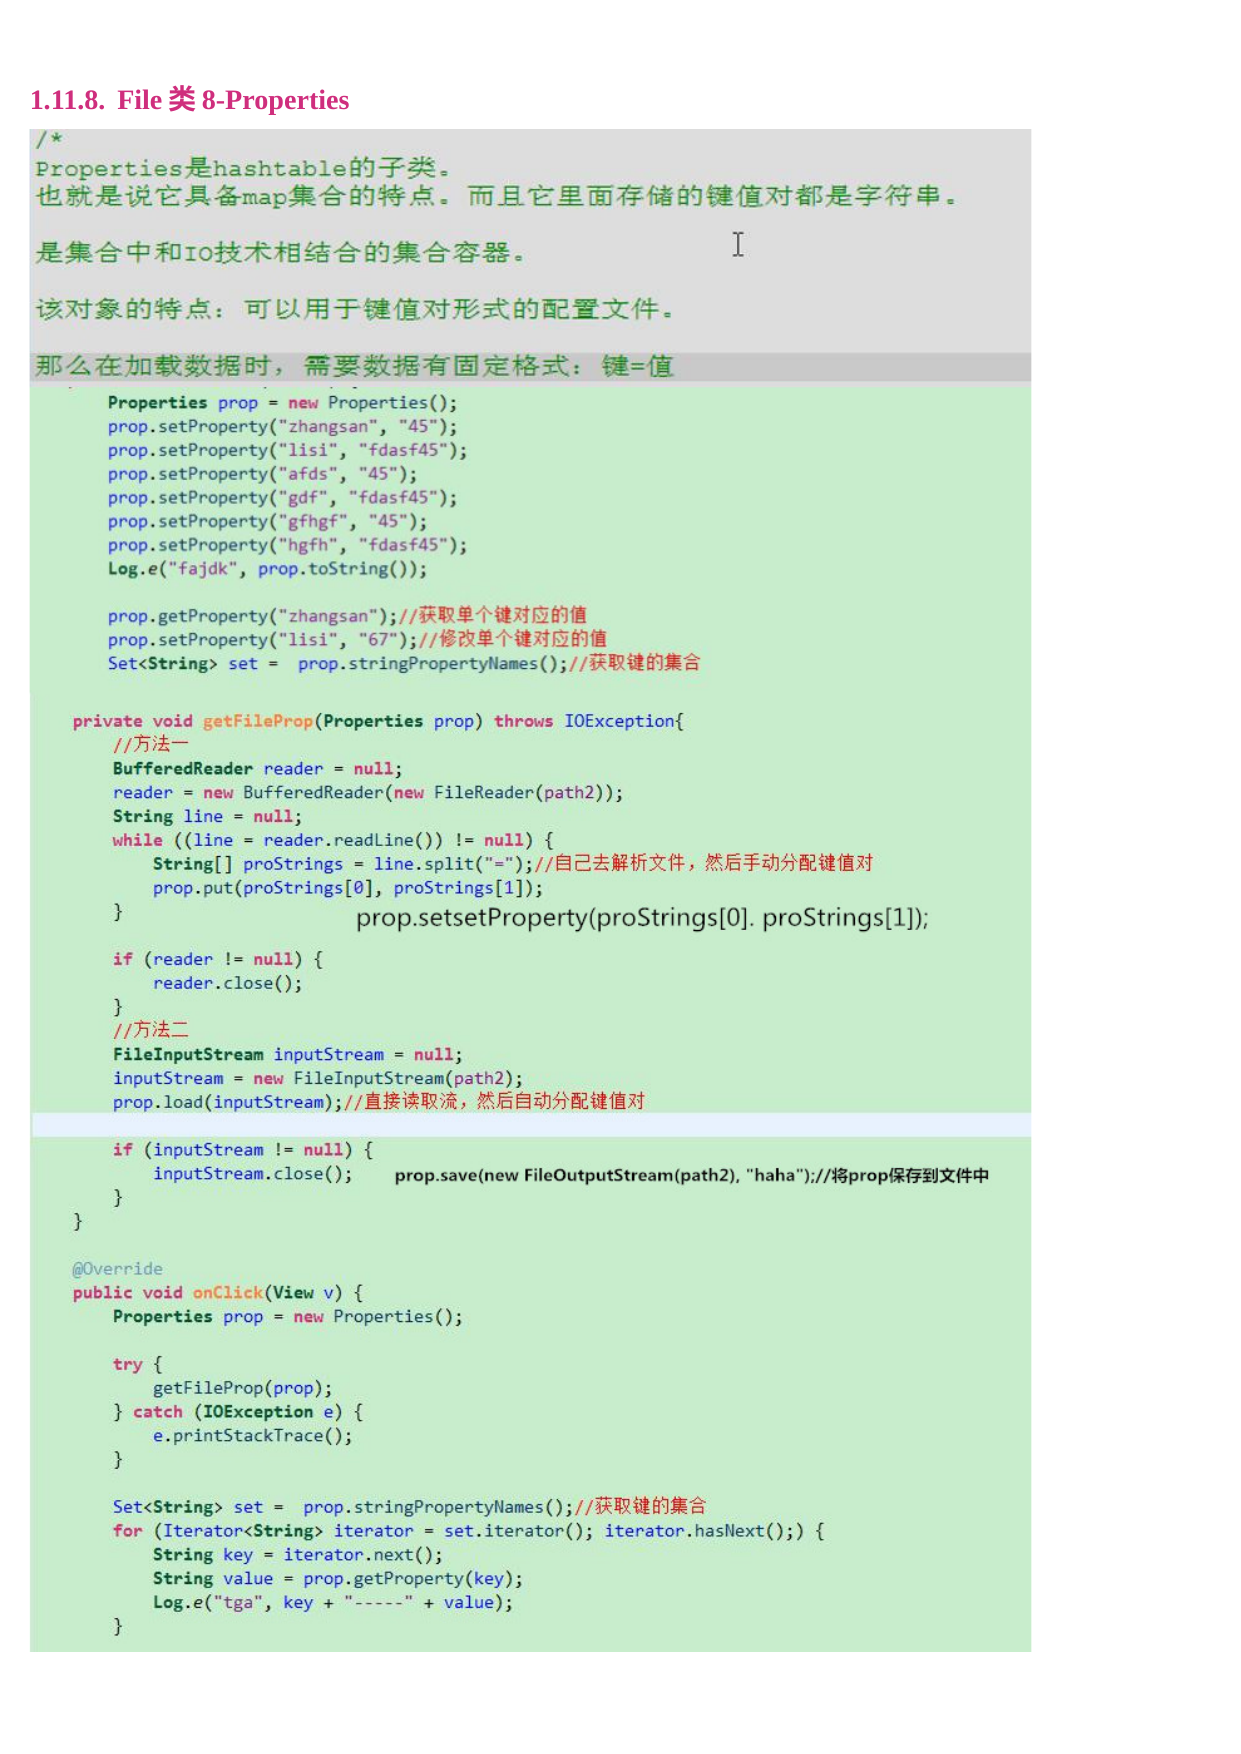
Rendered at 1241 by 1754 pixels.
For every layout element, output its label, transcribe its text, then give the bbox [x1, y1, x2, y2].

picture [29, 129, 1032, 1652]
subtitle File类8-Properties [29, 64, 1211, 129]
